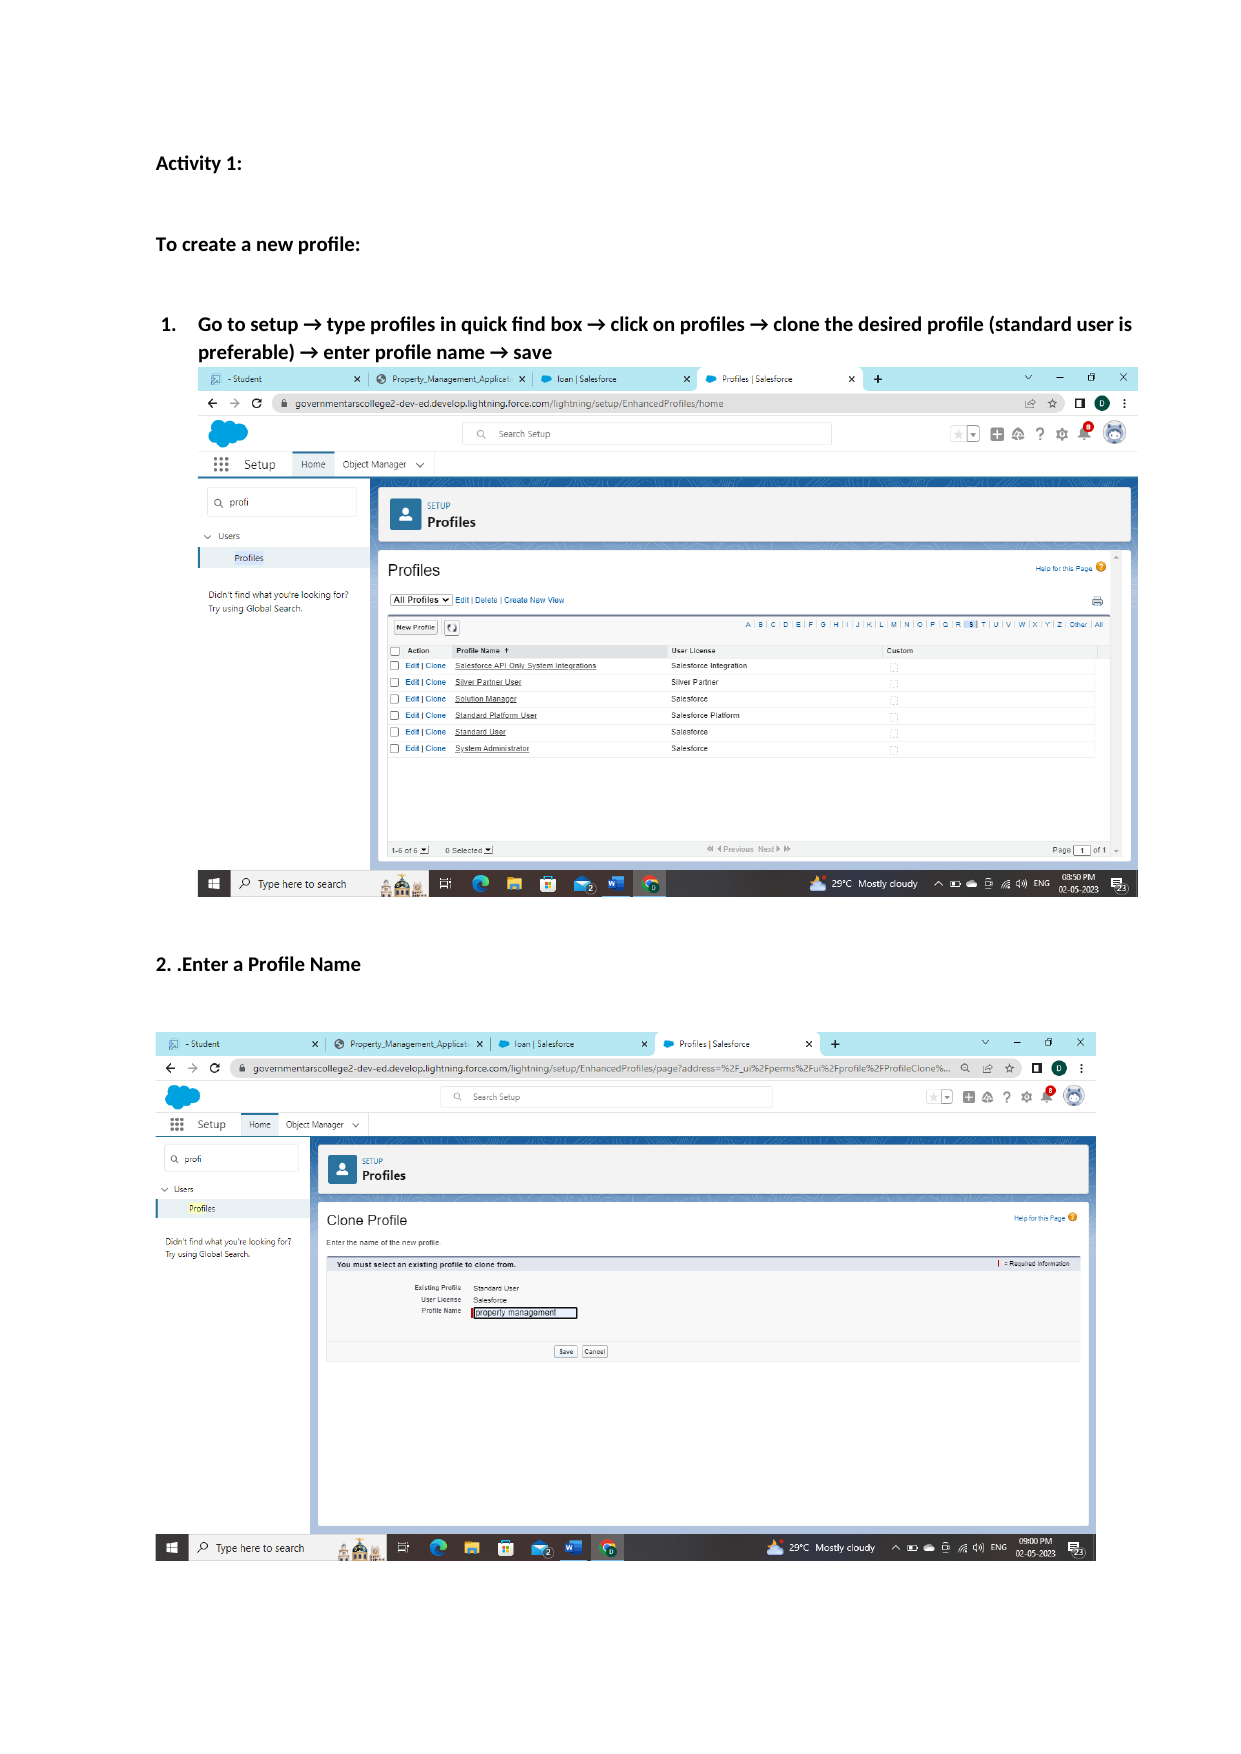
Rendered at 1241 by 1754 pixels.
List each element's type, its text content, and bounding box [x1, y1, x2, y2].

text Activity 1: [156, 150, 1137, 175]
picture [155, 1032, 1096, 1561]
picture [197, 367, 1138, 897]
text 2. .Enter a Profile Name [156, 952, 1137, 977]
text To create a new profile: [156, 231, 1137, 256]
